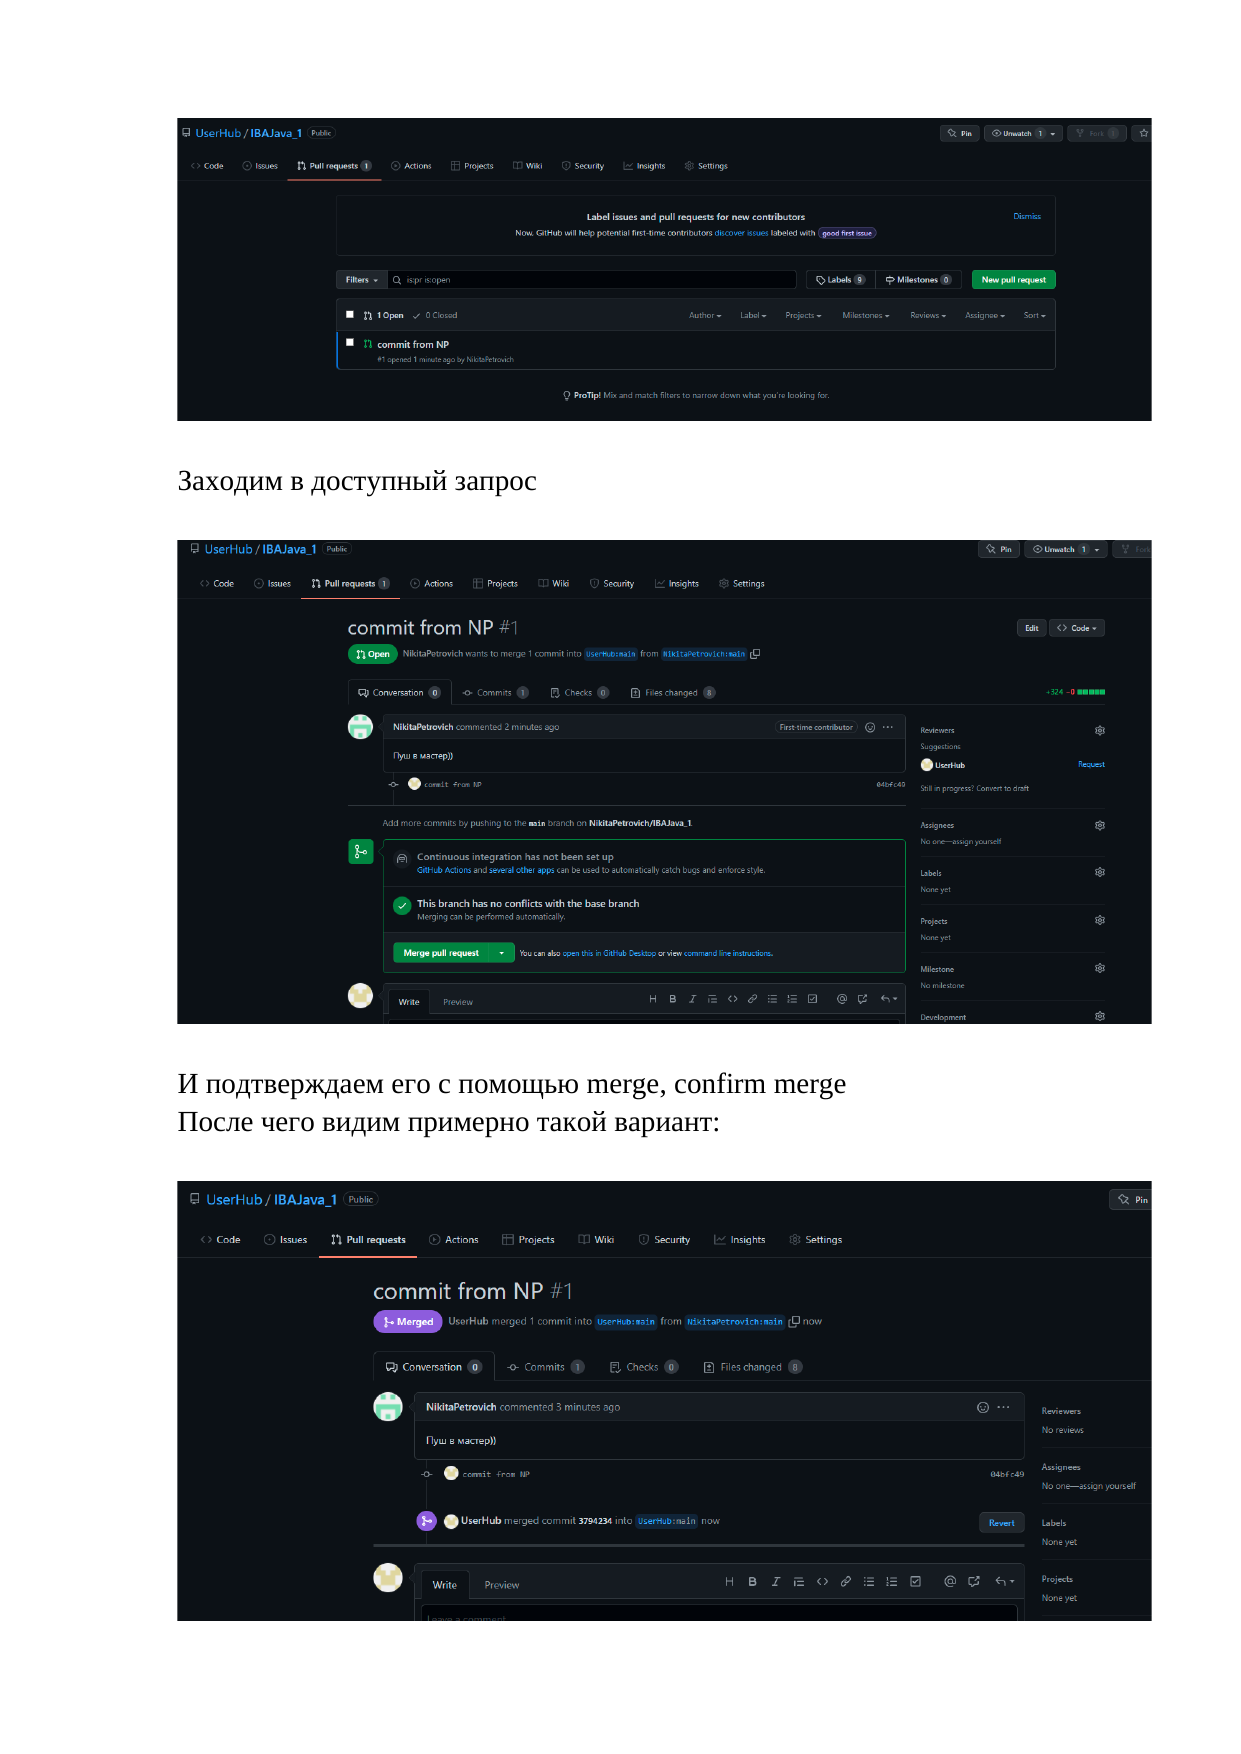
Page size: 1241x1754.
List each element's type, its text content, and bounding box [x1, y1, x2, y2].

text Заходим в доступный запрос [177, 463, 1152, 497]
picture [177, 540, 1152, 1024]
text И подтверждаем его с помощью merge, confirm merge [177, 1066, 1152, 1099]
picture [177, 118, 1152, 421]
text После чего видим примерно такой вариант: [177, 1104, 1152, 1138]
picture [177, 1181, 1152, 1621]
